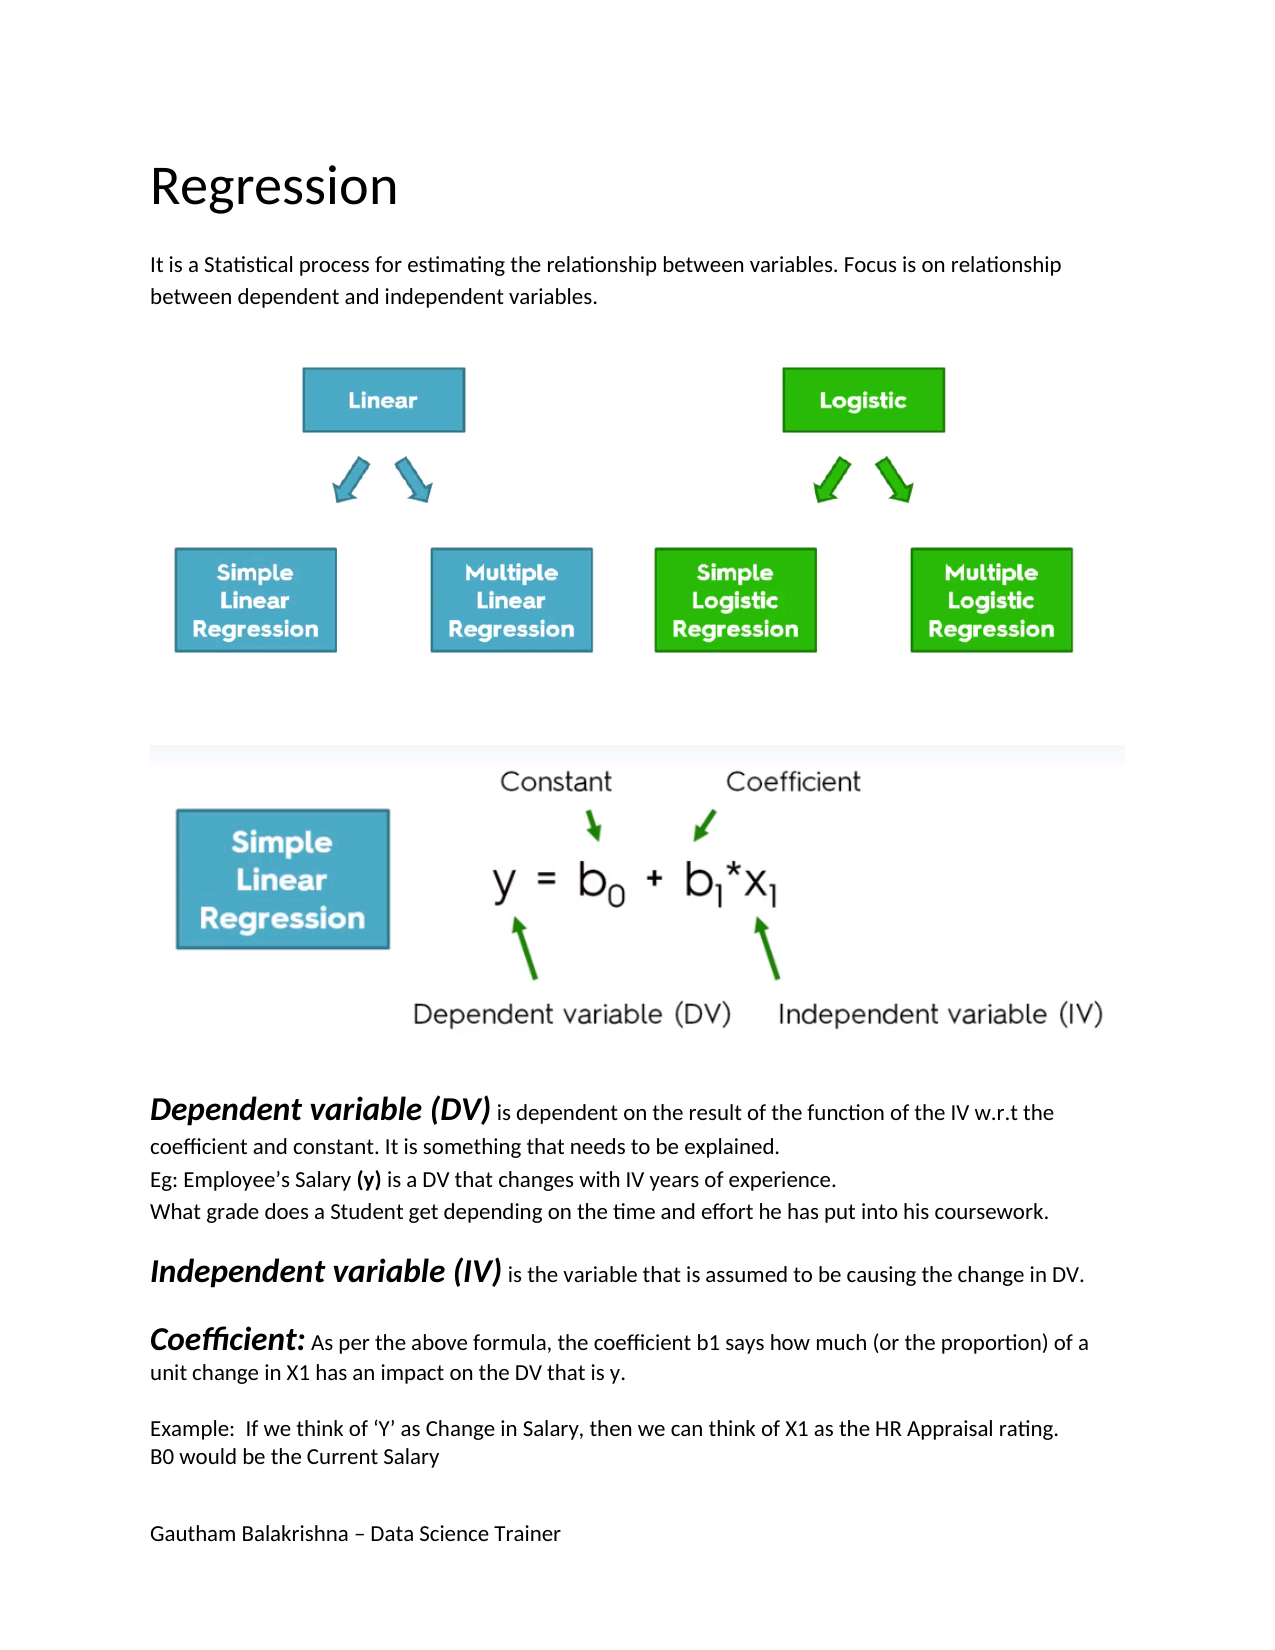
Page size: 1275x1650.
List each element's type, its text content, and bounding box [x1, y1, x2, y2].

text Regression [150, 150, 1125, 219]
text B0 would be the Current Salary [150, 1442, 1125, 1470]
text Example: If we think of ‘Y’ as Change in Salary, then we can think of X1 as the HR Appraisal rating. [150, 1414, 1125, 1442]
text What grade does a Student get depending on the time and effort he has put into his coursework. [150, 1197, 1125, 1225]
picture [150, 335, 1082, 668]
text Coefficient: As per the above formula, the coefficient b1 says how much (or the proportion) of a unit change in X1 has an impact on the DV that is y. [150, 1317, 1125, 1386]
text Eg: Employee’s Salary (y) is a DV that changes with IV years of experience. [150, 1165, 1125, 1193]
text Dependent variable (DV) is dependent on the result of the function of the IV w.r.t the coefficient and constant. It is something that needs to be explained. [150, 1088, 1125, 1161]
picture [150, 745, 1125, 1063]
text Independent variable (IV) is the variable that is assumed to be causing the change in DV. [150, 1250, 1125, 1291]
text It is a Statistical process for estimating the relationship between variables. Focus is on relationship between dependent and independent variables. [150, 250, 1125, 310]
